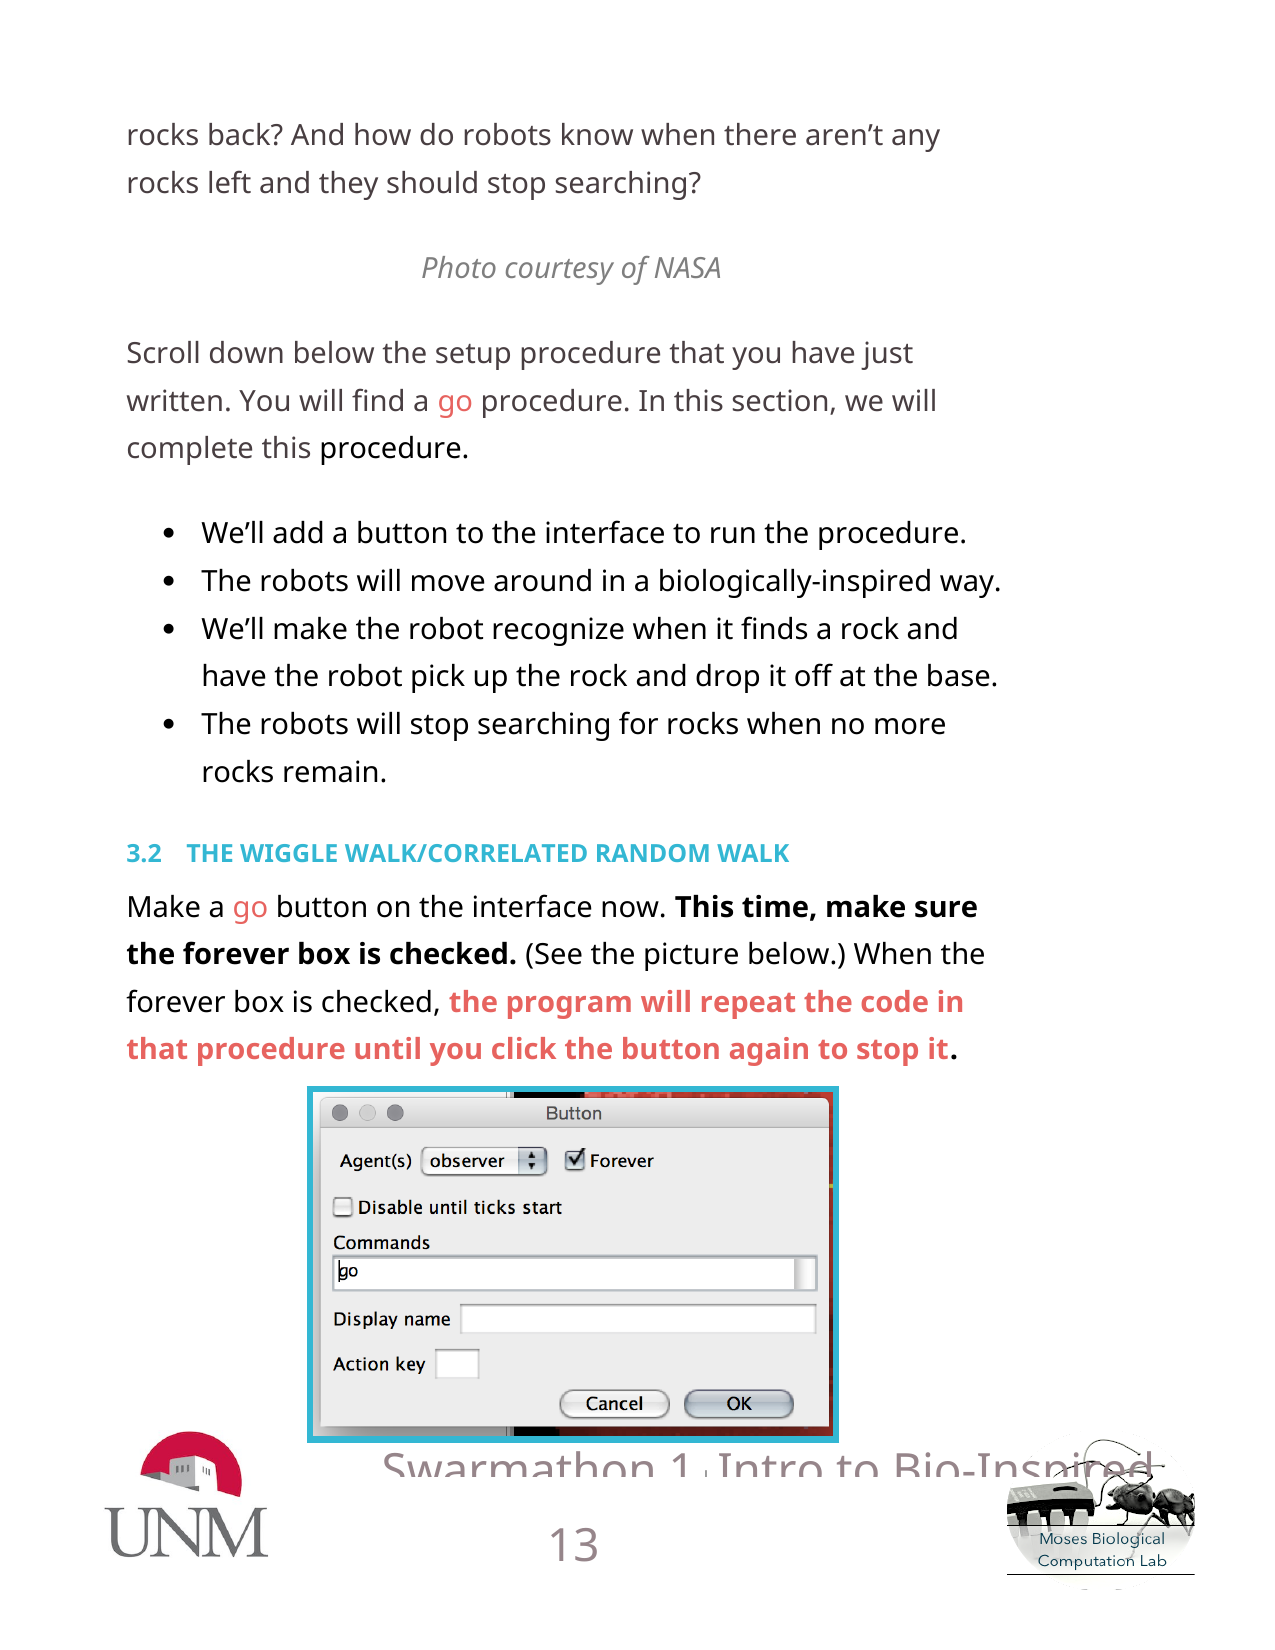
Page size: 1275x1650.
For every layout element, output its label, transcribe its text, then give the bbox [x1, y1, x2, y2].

picture [103, 1430, 269, 1558]
list The robots will move around in a biologically-inspired way. [163, 560, 1020, 600]
list The robots will stop searching for rocks when no more rocks remain. [163, 703, 1020, 791]
subtitle the wiggle walk/correlated random walk [126, 836, 1020, 870]
picture [1007, 1431, 1195, 1590]
text Scroll down below the setup procedure that you have just written. You will find a go procedure. In this section, we will complete this procedure. [126, 332, 1020, 467]
text Photo courtesy of NASA [126, 247, 1020, 287]
text Make a go button on the interface now. This time, make sure the forever box is checked. (See the picture below.) When the forever box is checked, the program will repeat the code in that procedure until you click the button again to stop it. [126, 886, 1020, 1068]
text Now we have our Swarmie robots and rocks…but how do we make the robots move around? How do we make them pick up the rocks? How do they know where the base is to bring the rocks back? And how do robots know when there aren’t any rocks left and they should stop searching? [126, 115, 1020, 202]
list We’ll make the robot recognize when it finds a rock and have the robot pick up the rock and drop it off at the base. [163, 608, 1020, 695]
list We’ll add a button to the interface to run the procedure. [163, 513, 1020, 552]
picture [313, 1092, 833, 1436]
